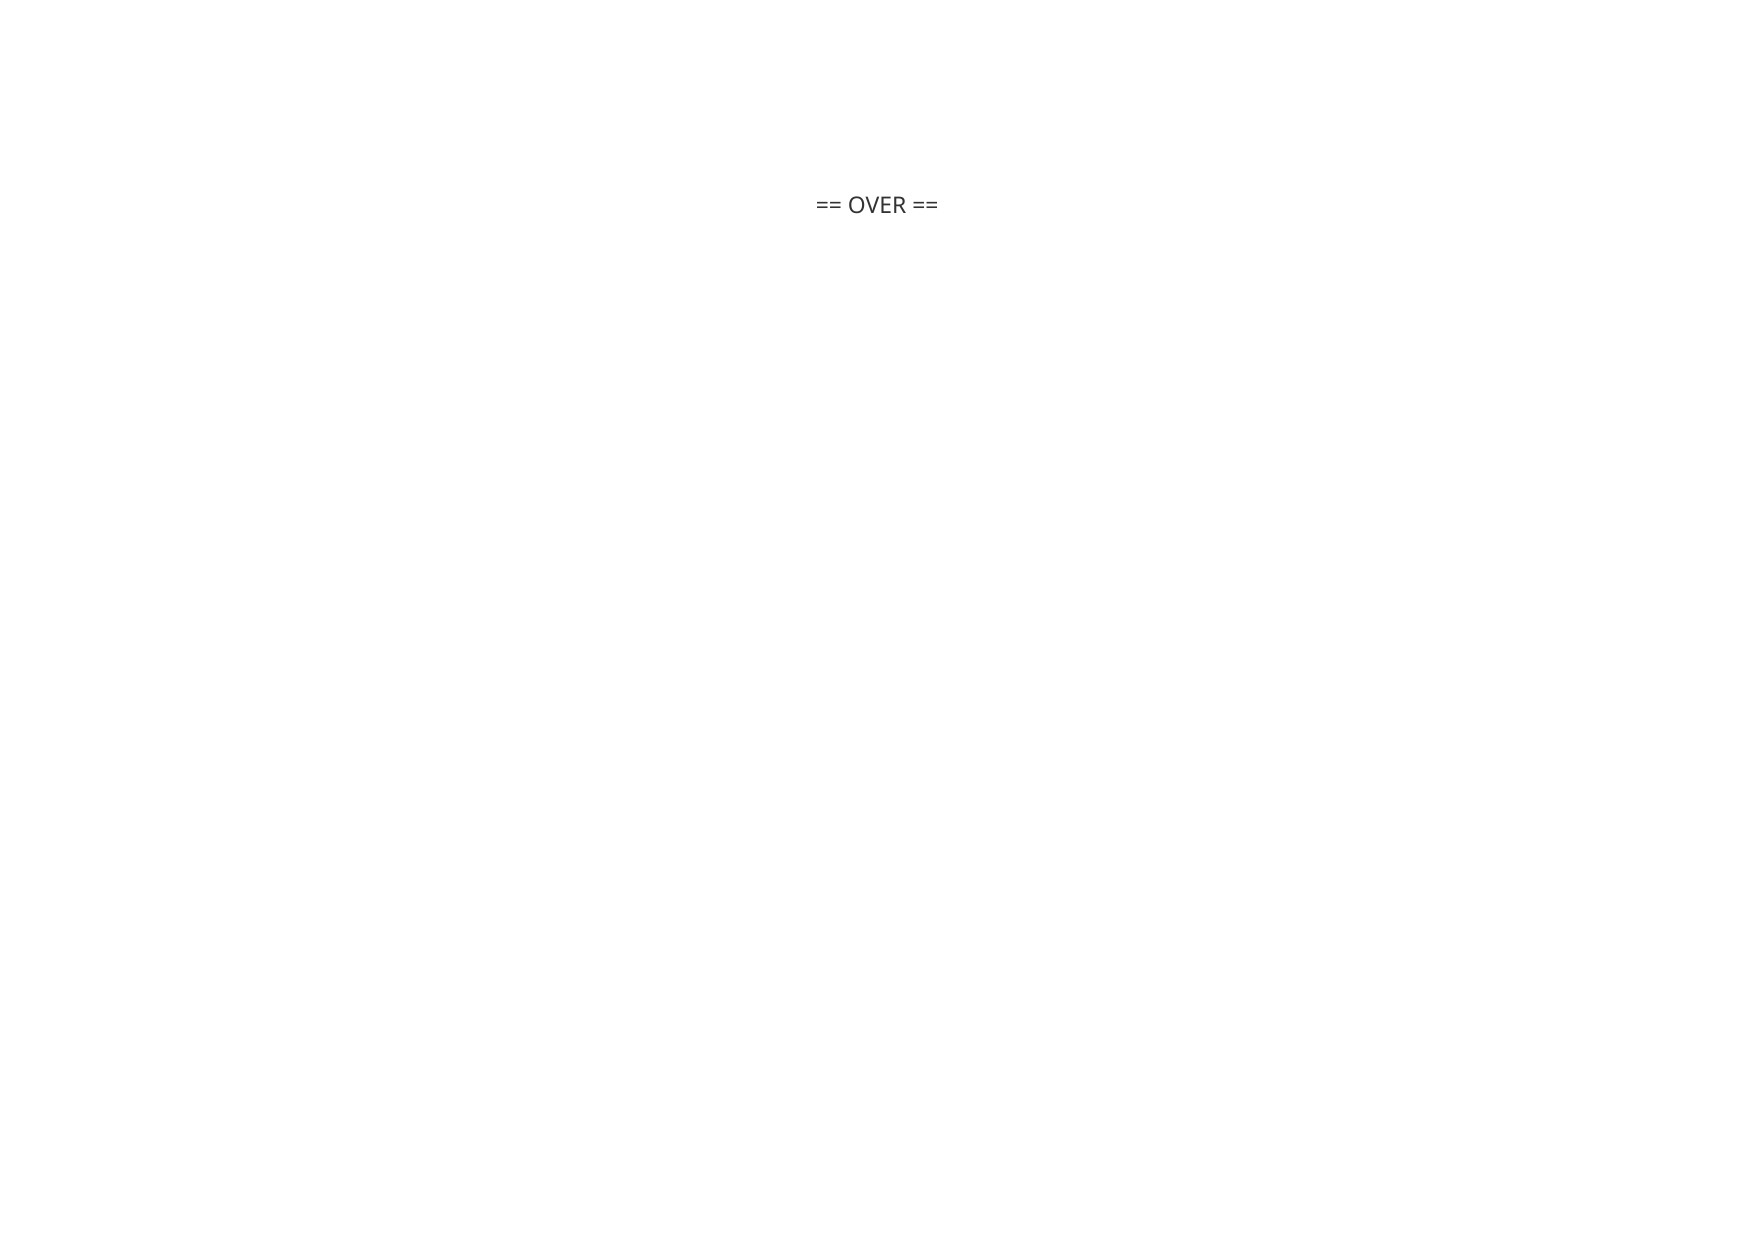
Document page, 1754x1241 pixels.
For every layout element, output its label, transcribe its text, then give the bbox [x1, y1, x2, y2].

text == OVER == [148, 189, 1606, 220]
